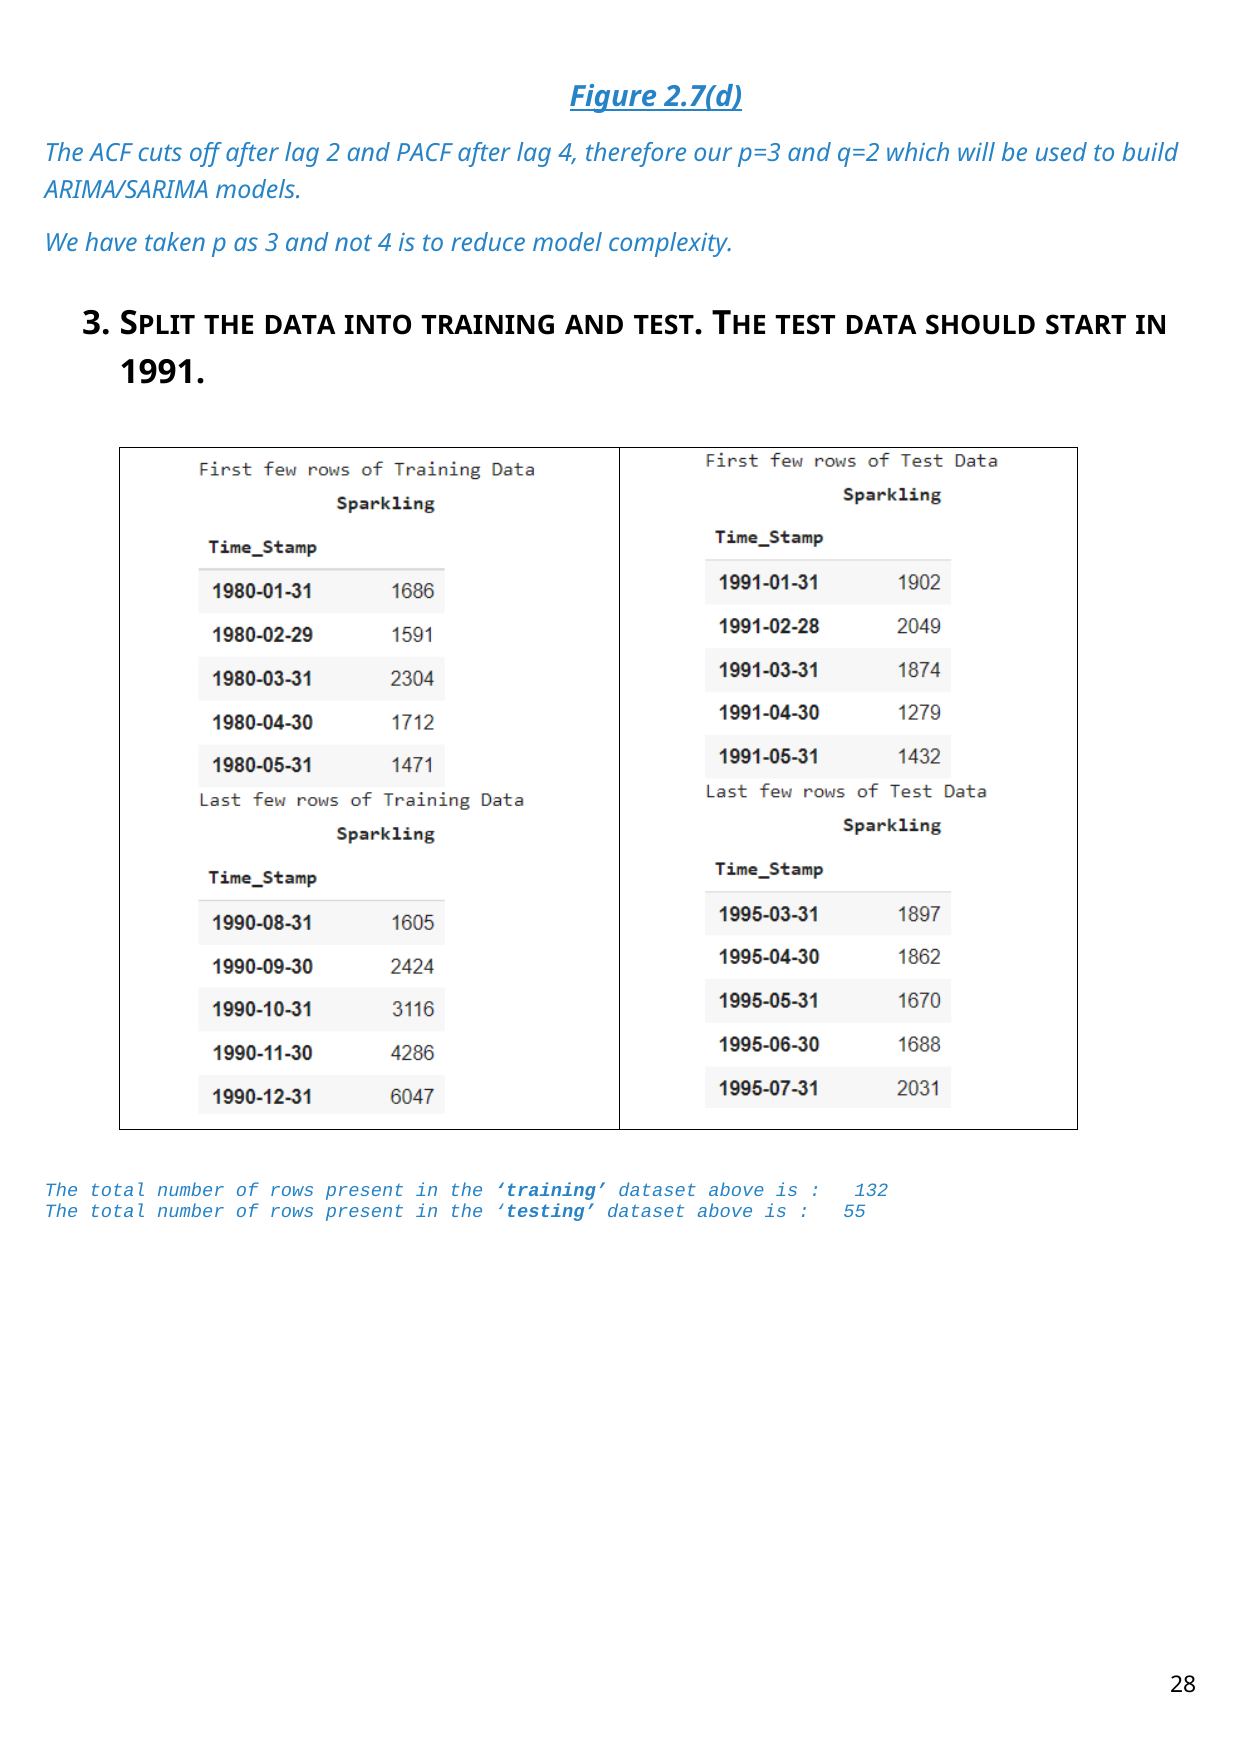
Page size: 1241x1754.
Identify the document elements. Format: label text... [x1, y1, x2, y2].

picture [195, 448, 544, 1114]
picture [694, 448, 1003, 1108]
text Figure 2.7(d) [44, 75, 1196, 115]
table_header [120, 448, 619, 1129]
text We have taken p as 3 and not 4 is to reduce model complexity. [44, 225, 1196, 259]
text The total number of rows present in the ‘testing’ dataset above is : 55 [44, 1202, 1196, 1223]
text The total number of rows present in the ‘training’ dataset above is : 132 [44, 1181, 1196, 1202]
table_header [620, 448, 1077, 1129]
text The ACF cuts off after lag 2 and PACF after lag 4, therefore our p=3 and q=2 which will be used to build ARIMA/SARIMA models. [44, 134, 1196, 205]
subtitle Split the data into training and test. The test data should start in 1991. [82, 299, 1196, 393]
